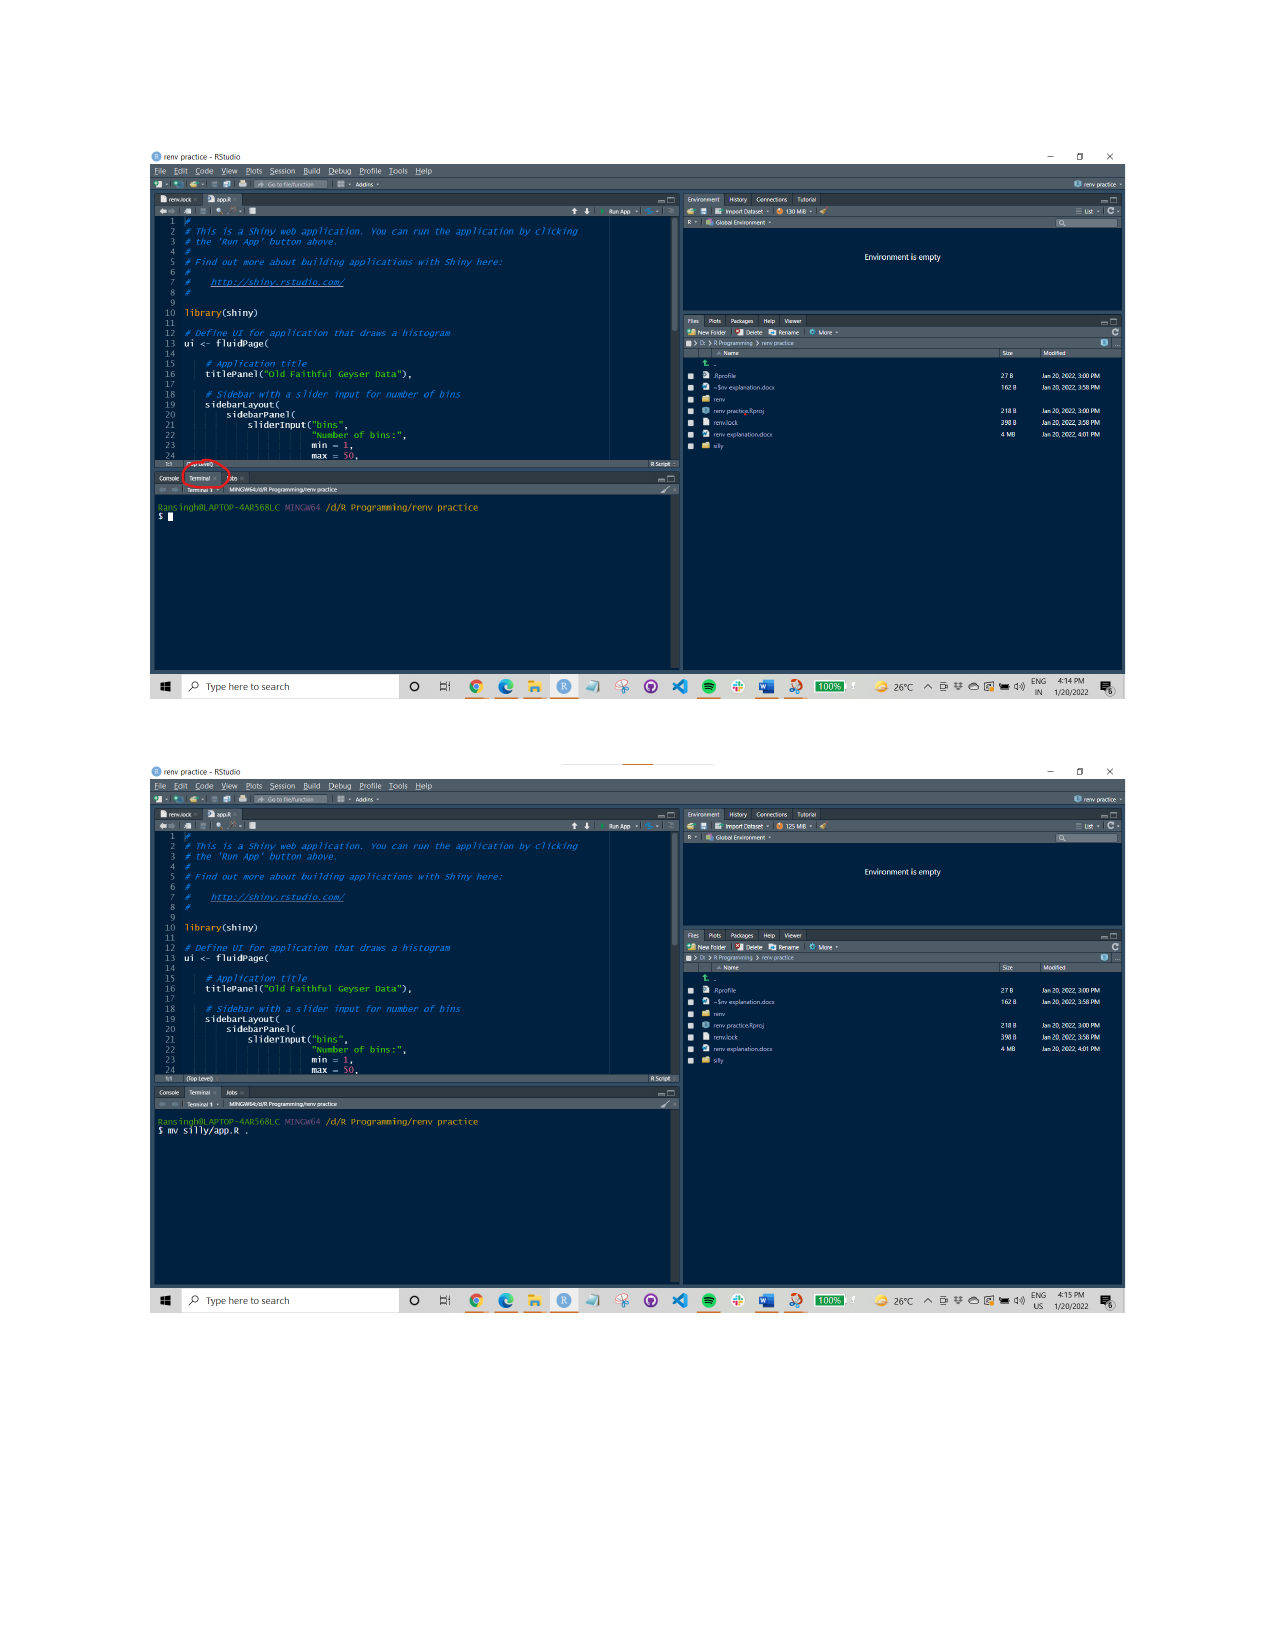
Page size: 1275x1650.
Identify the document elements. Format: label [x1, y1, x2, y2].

picture [150, 150, 1125, 699]
picture [150, 764, 1125, 1313]
